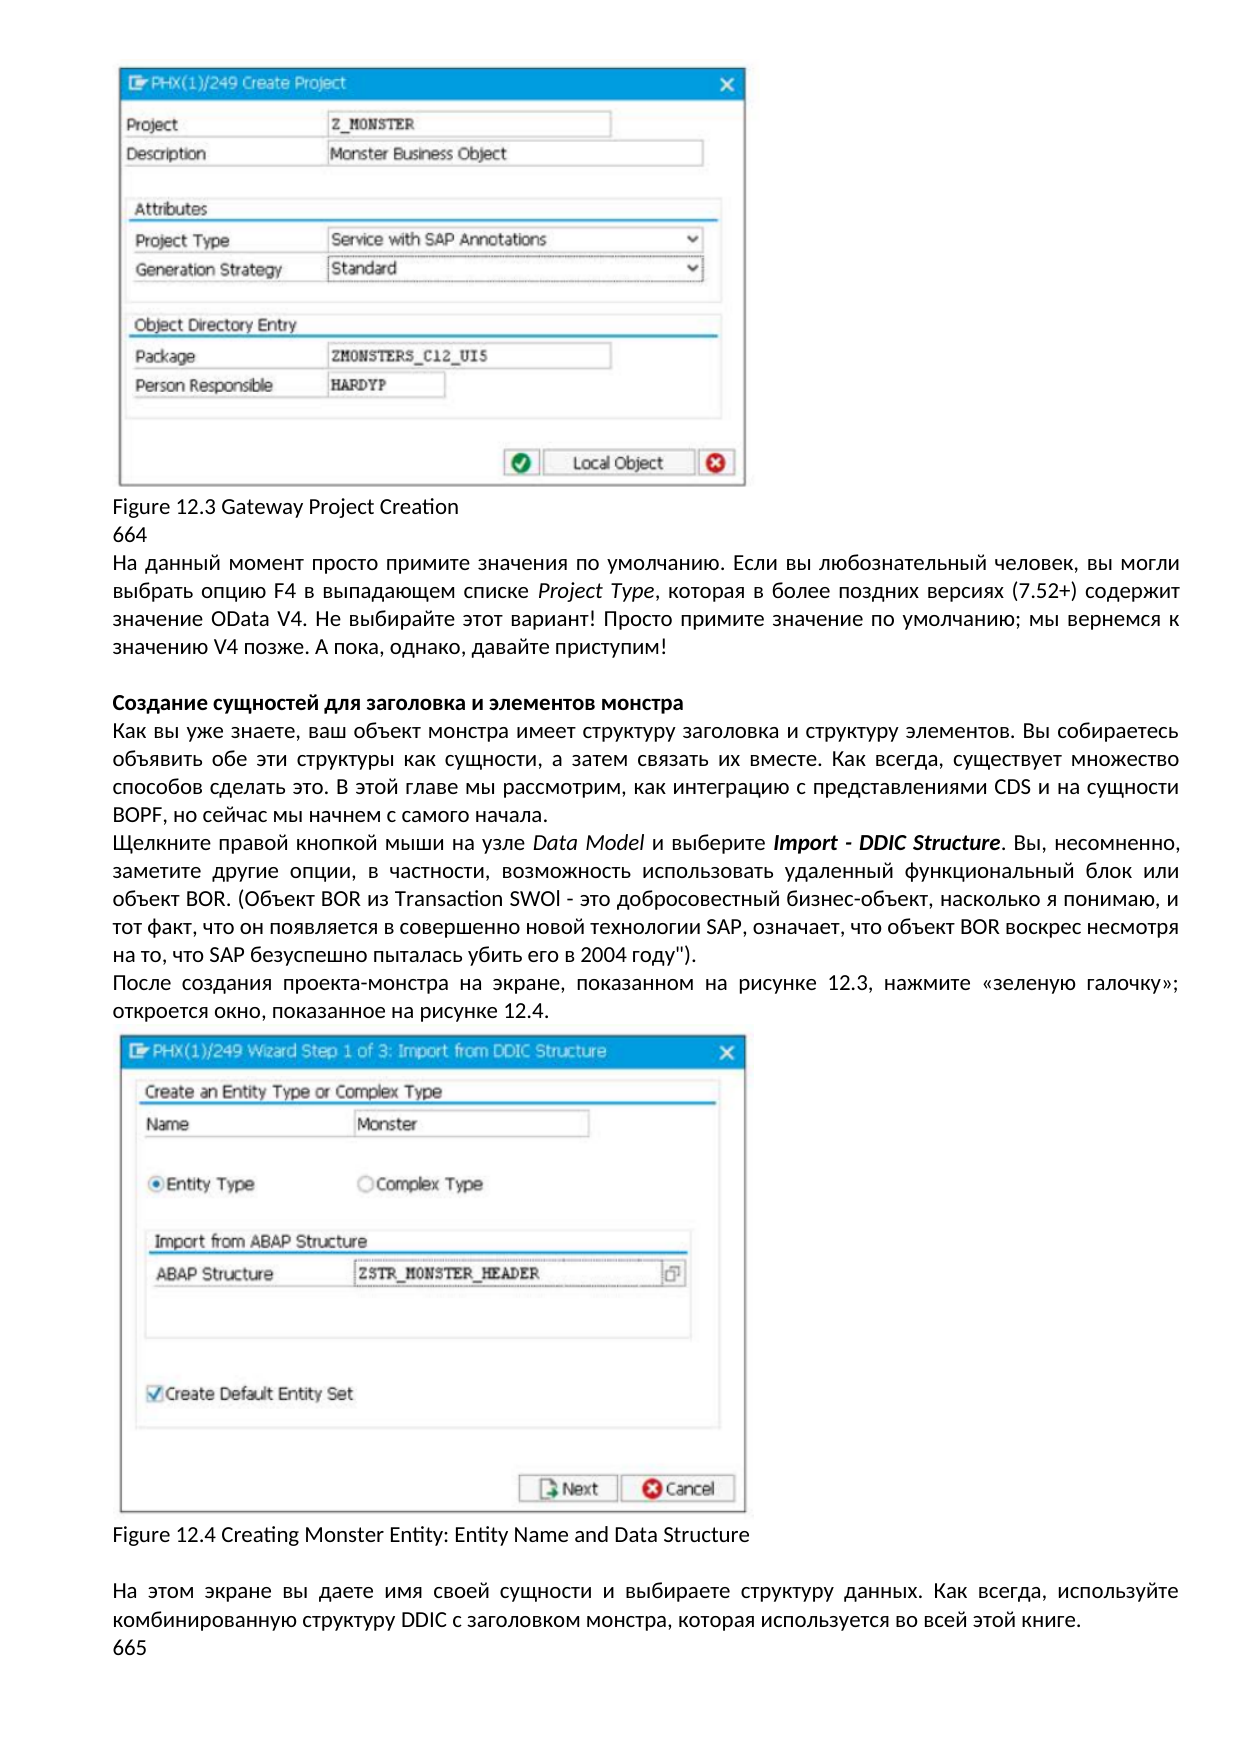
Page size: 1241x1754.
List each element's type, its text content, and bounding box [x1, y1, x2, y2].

picture [112, 1024, 754, 1521]
text Как вы уже знаете, ваш объект монстра имеет структуру заголовка и структуру элементов. Вы собираетесь объявить обе эти структуры как сущности, а затем связать их вместе. Как всегда, существует множество способов сделать это. В этой главе мы рассмотрим, как интеграцию с представлениями CDS и на сущности BOPF, но сейчас мы начнем с самого начала. [112, 716, 1181, 828]
text После создания проекта-монстра на экране, показанном на рисунке 12.3, нажмите «зеленую галочку»; откроется окно, показанное на рисунке 12.4. [112, 968, 1181, 1024]
text Щелкните правой кнопкой мыши на узле Data Model и выберите Import - DDIC Structure. Вы, несомненно, заметите другие опции, в частности, возможность использовать удаленный функциональный блок или объект BOR. (Объект BOR из Transaction SWOl - это добросовестный бизнес-объект, насколько я понимаю, и тот факт, что он появляется в совершенно новой технологии SAP, означает, что объект BOR воскрес несмотря на то, что SAP безуспешно пыталась убить его в 2004 году"). [112, 828, 1181, 968]
text Figure 12.4 Creating Monster Entity: Entity Name and Data Structure [112, 1521, 1181, 1549]
text На данный момент просто примите значения по умолчанию. Если вы любознательный человек, вы могли выбрать опцию F4 в выпадающем списке Project Type, которая в более поздних версиях (7.52+) содержит значение OData V4. Не выбирайте этот вариант! Просто примите значение по умолчанию; мы вернемся к значению V4 позже. А пока, однако, давайте приступим! [112, 548, 1181, 660]
text 664 [112, 520, 1181, 548]
text Создание сущностей для заголовка и элементов монстра [112, 688, 1181, 716]
text Figure 12.3 Gateway Project Creation [112, 492, 1181, 520]
picture [112, 59, 760, 492]
text 665 [112, 1633, 1181, 1661]
text На этом экране вы даете имя своей сущности и выбираете структуру данных. Как всегда, используйте комбинированную структуру DDIC с заголовком монстра, которая используется во всей этой книге. [112, 1577, 1181, 1633]
